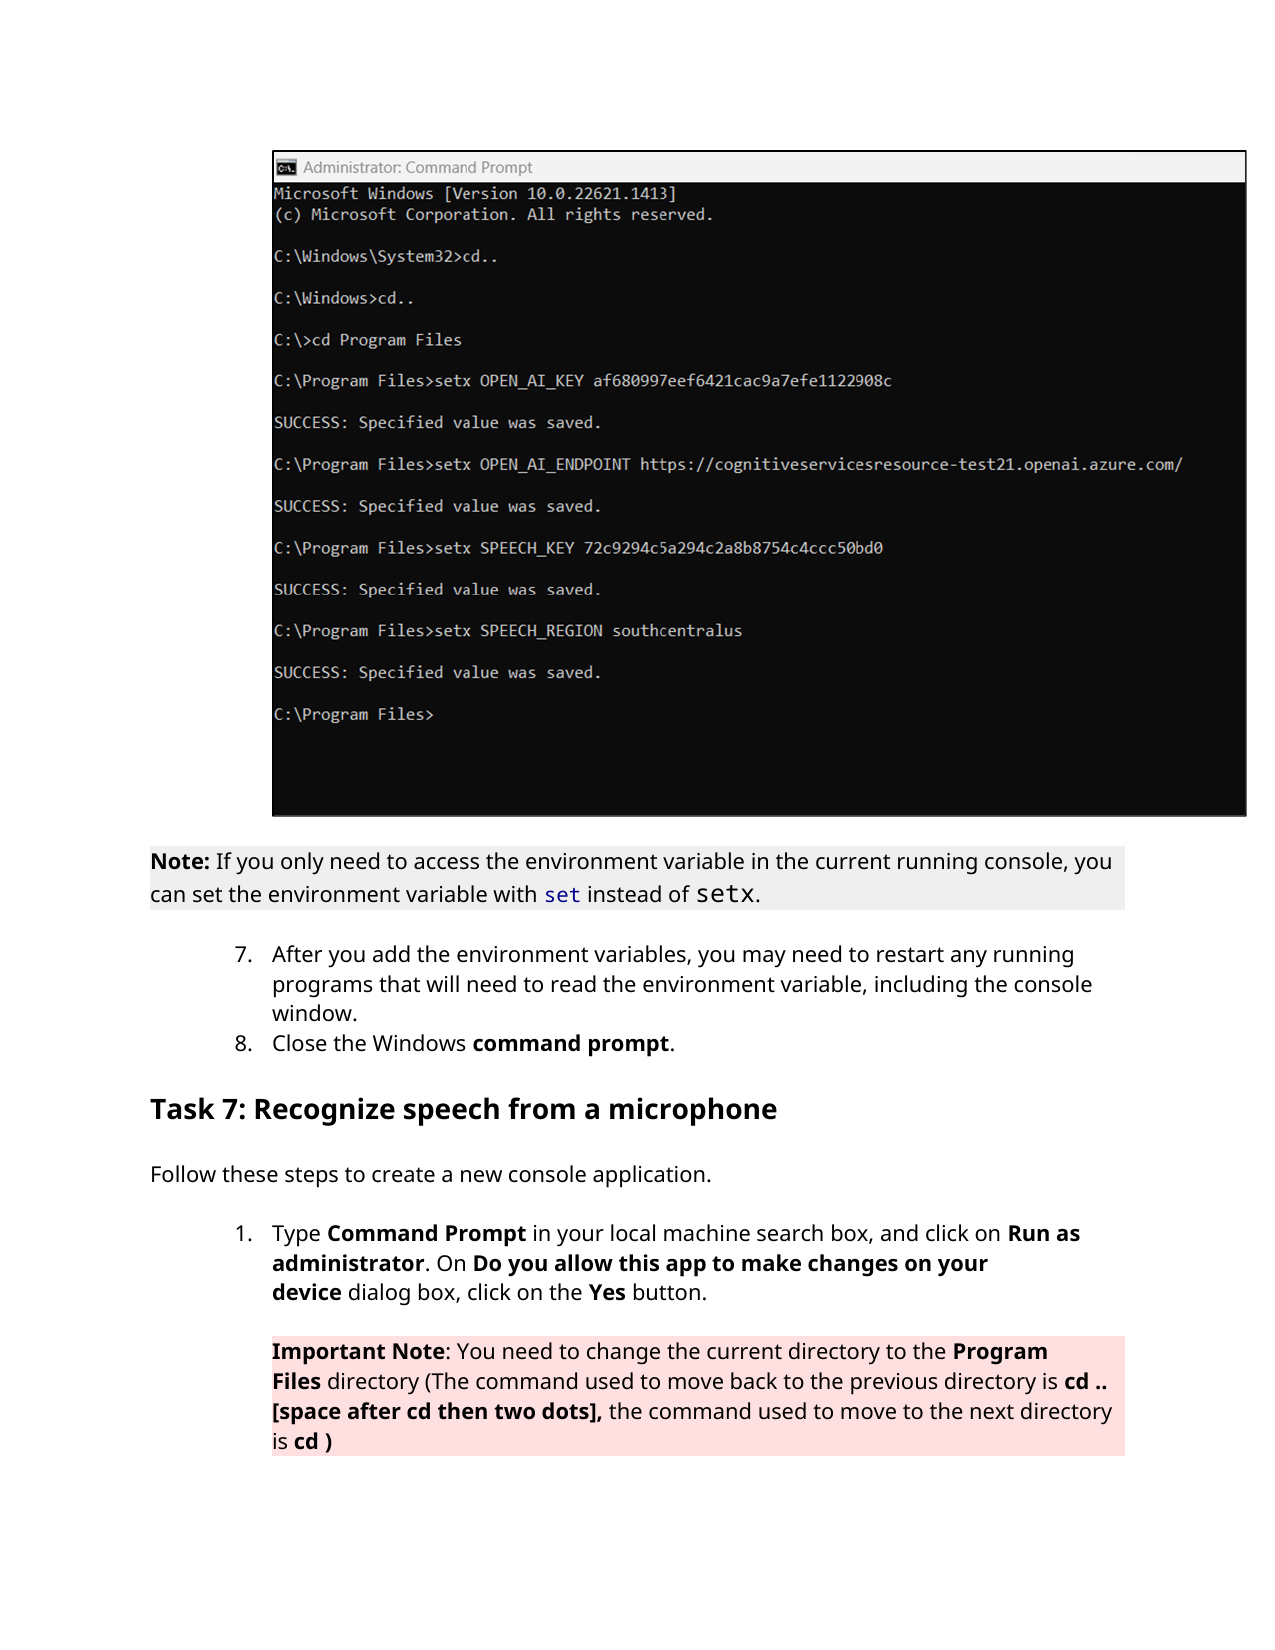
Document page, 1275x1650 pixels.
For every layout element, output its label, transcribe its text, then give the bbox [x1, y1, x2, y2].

list Type Command Prompt in your local machine search box, and click on Run as administrator. On Do you allow this app to make changes on your device dialog box, click on the Yes button. [234, 1218, 1125, 1307]
text Note: If you only need to access the environment variable in the current running console, you can set the environment variable with set instead of setx. [150, 846, 1125, 910]
text Important Note: You need to change the current directory to the Program Files directory (The command used to move back to the previous directory is cd .. [space after cd then two dots], the command used to move to the next directory is cd ) [272, 1336, 1125, 1456]
text Task 7: Recognize speech from a microphone [150, 1089, 1125, 1128]
list Close the Windows command prompt. [234, 1028, 1125, 1058]
list After you add the environment variables, you may need to restart any running programs that will need to read the environment variable, including the console window. [234, 939, 1125, 1028]
text Follow these steps to create a new console application. [150, 1159, 1125, 1189]
picture [271, 150, 1247, 817]
